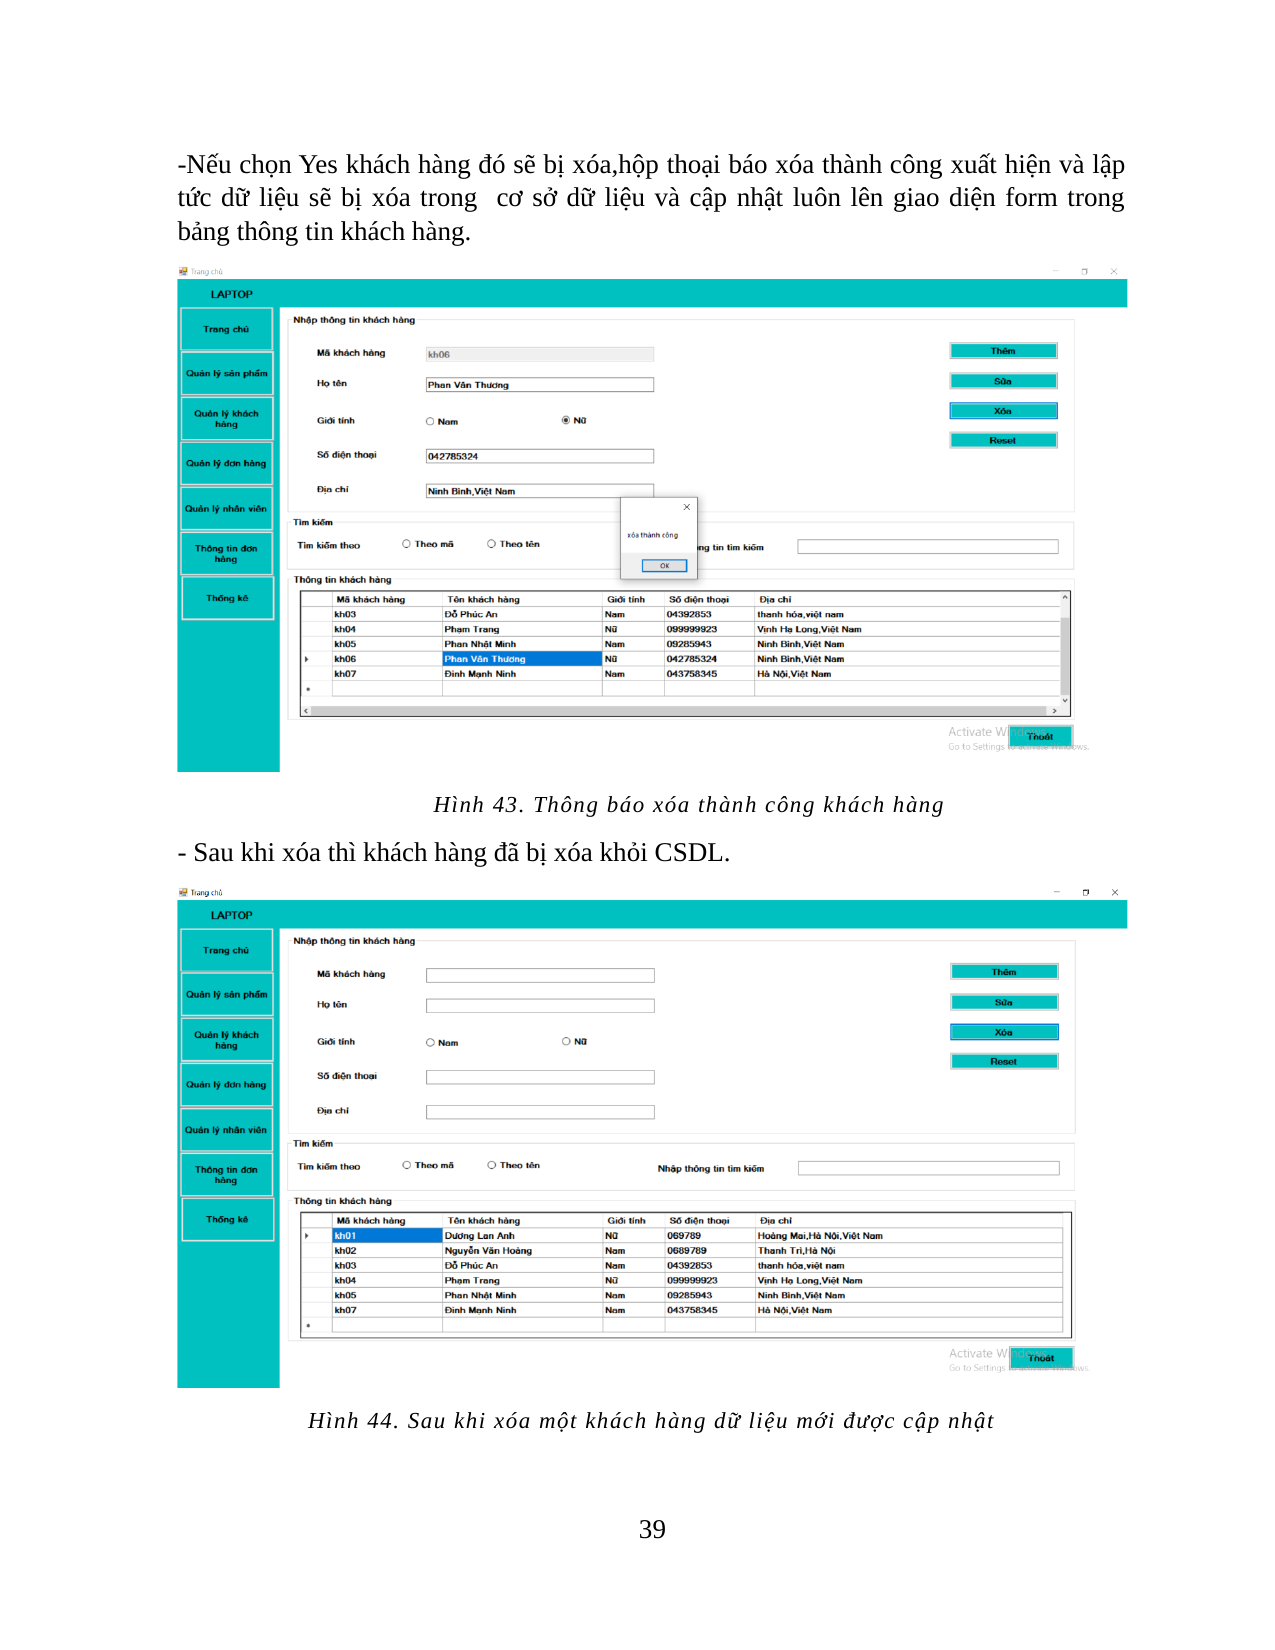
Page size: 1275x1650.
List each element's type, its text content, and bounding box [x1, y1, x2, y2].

subtitle Hình 44. Sau khi xóa một khách hàng dữ liệu mới được cập nhật [177, 1407, 1127, 1433]
subtitle Hình 43. Thông báo xóa thành công khách hàng [177, 791, 1127, 817]
picture [177, 265, 1128, 772]
picture [177, 886, 1128, 1388]
text - Sau khi xóa thì khách hàng đã bị xóa khỏi CSDL. [177, 836, 1127, 867]
text -Nếu chọn Yes khách hàng đó sẽ bị xóa,hộp thoại báo xóa thành công xuất hiện và lập tức dữ liệu sẽ bị xóa trong cơ sở dữ liệu và cập nhật luôn lên giao diện form trong bảng thông tin khách hàng. [177, 148, 1127, 246]
